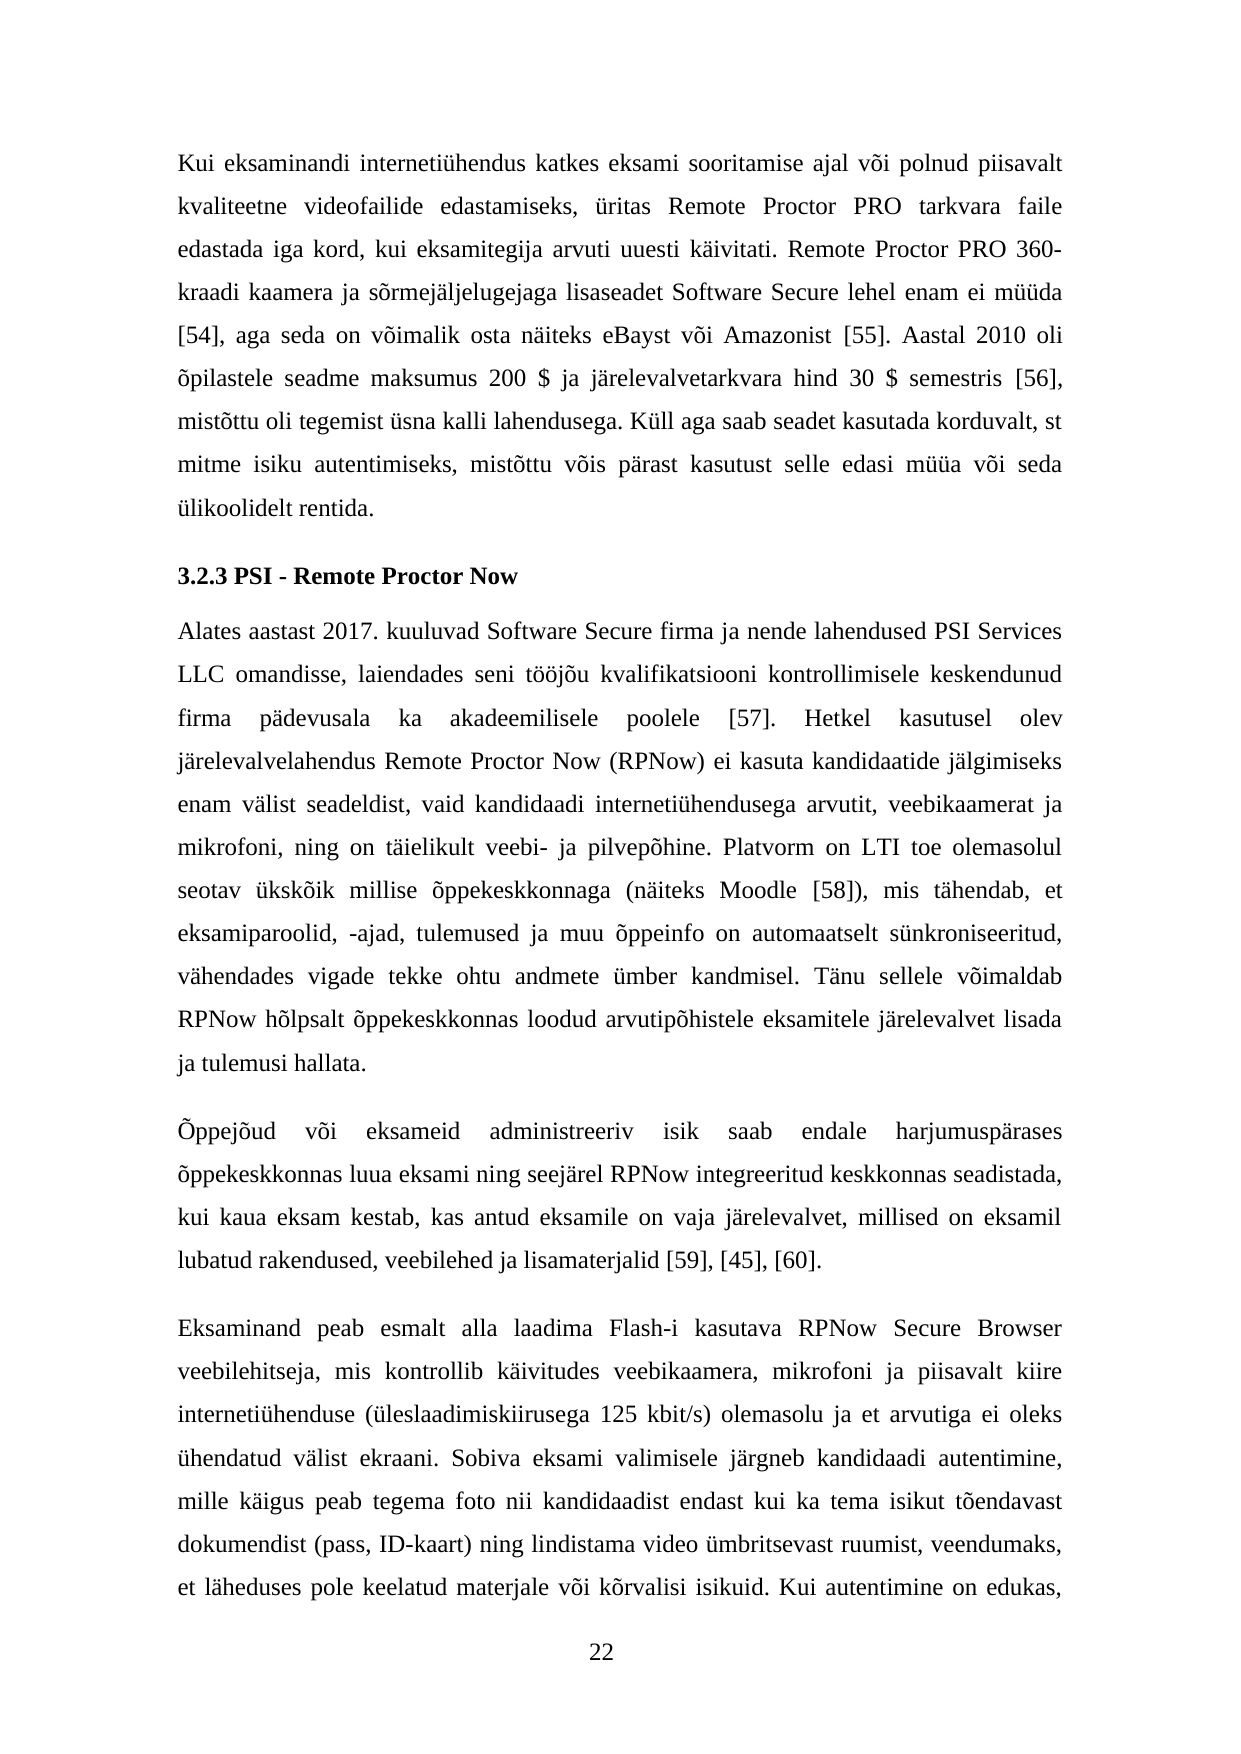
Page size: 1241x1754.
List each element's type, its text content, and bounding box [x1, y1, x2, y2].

text Alates aastast 2017. kuuluvad Software Secure firma ja nende lahendused PSI Services LLC omandisse, laiendades seni tööjõu kvalifikatsiooni kontrollimisele keskendunud firma pädevusala ka akadeemilisele poolele [57]. Hetkel kasutusel olev järelevalvelahendus Remote Proctor Now (RPNow) ei kasuta kandidaatide jälgimiseks enam välist seadeldist, vaid kandidaadi internetiühendusega arvutit, veebikaamerat ja mikrofoni, ning on täielikult veebi- ja pilvepõhine. Platvorm on LTI toe olemasolul seotav ükskõik millise õppekeskkonnaga (näiteks Moodle [58]), mis tähendab, et eksamiparoolid, -ajad, tulemused ja muu õppeinfo on automaatselt sünkroniseeritud, vähendades vigade tekke ohtu andmete ümber kandmisel. Tänu sellele võimaldab RPNow hõlpsalt õppekeskkonnas loodud arvutipõhistele eksamitele järelevalvet lisada ja tulemusi hallata. [177, 616, 1063, 1076]
text Kui eksaminandi internetiühendus katkes eksami sooritamise ajal või polnud piisavalt kvaliteetne videofailide edastamiseks, üritas Remote Proctor PRO tarkvara faile edastada iga kord, kui eksamitegija arvuti uuesti käivitati. Remote Proctor PRO 360-kraadi kaamera ja sõrmejäljelugejaga lisaseadet Software Secure lehel enam ei müüda [54], aga seda on võimalik osta näiteks eBayst või Amazonist [55]. Aastal 2010 oli õpilastele seadme maksumus 200 $ ja järelevalvetarkvara hind 30 $ semestris [56], mistõttu oli tegemist üsna kalli lahendusega. Küll aga saab seadet kasutada korduvalt, st mitme isiku autentimiseks, mistõttu võis pärast kasutust selle edasi müüa või seda ülikoolidelt rentida. [177, 148, 1063, 521]
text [177, 1313, 1063, 1601]
text Õppejõud või eksameid administreeriv isik saab endale harjumuspärases õppekeskkonnas luua eksami ning seejärel RPNow integreeritud keskkonnas seadistada, kui kaua eksam kestab, kas antud eksamile on vaja järelevalvet, millised on eksamil lubatud rakendused, veebilehed ja lisamaterjalid [59], [45], [60]. [177, 1116, 1063, 1274]
subtitle PSI - Remote Proctor Now [177, 561, 1063, 589]
